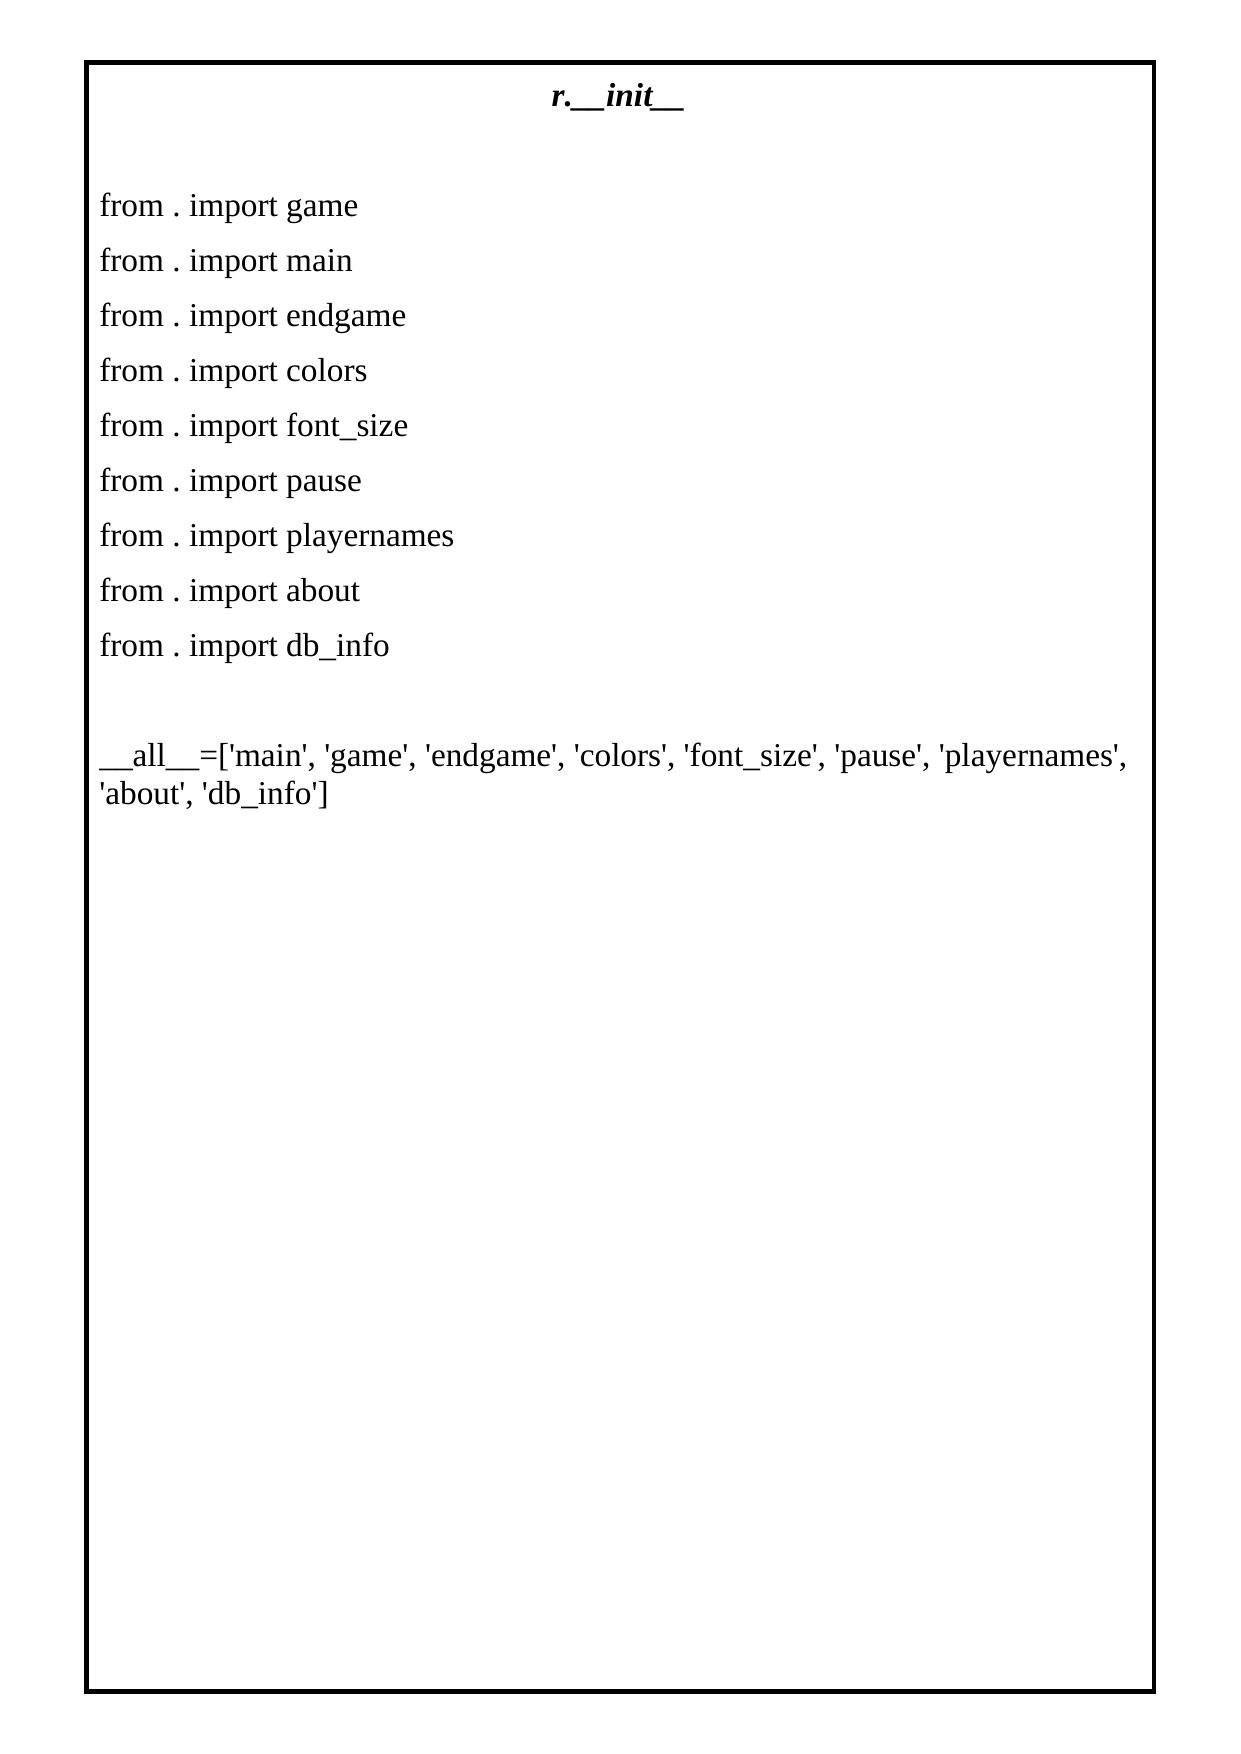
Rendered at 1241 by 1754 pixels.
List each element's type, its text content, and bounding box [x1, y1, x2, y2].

text from . import endgame [99, 295, 1141, 333]
text from . import main [99, 240, 1141, 278]
text from . import font_size [99, 405, 1141, 443]
text from . import pause [99, 460, 1141, 498]
text r.__init__ [99, 75, 1141, 113]
text from . import colors [99, 350, 1141, 388]
text from . import about [99, 570, 1141, 608]
text from . import game [99, 185, 1141, 223]
text from . import db_info [99, 625, 1141, 663]
text from . import playernames [99, 515, 1141, 553]
text __all__=['main', 'game', 'endgame', 'colors', 'font_size', 'pause', 'playernames', 'about', 'db_info'] [99, 735, 1141, 812]
